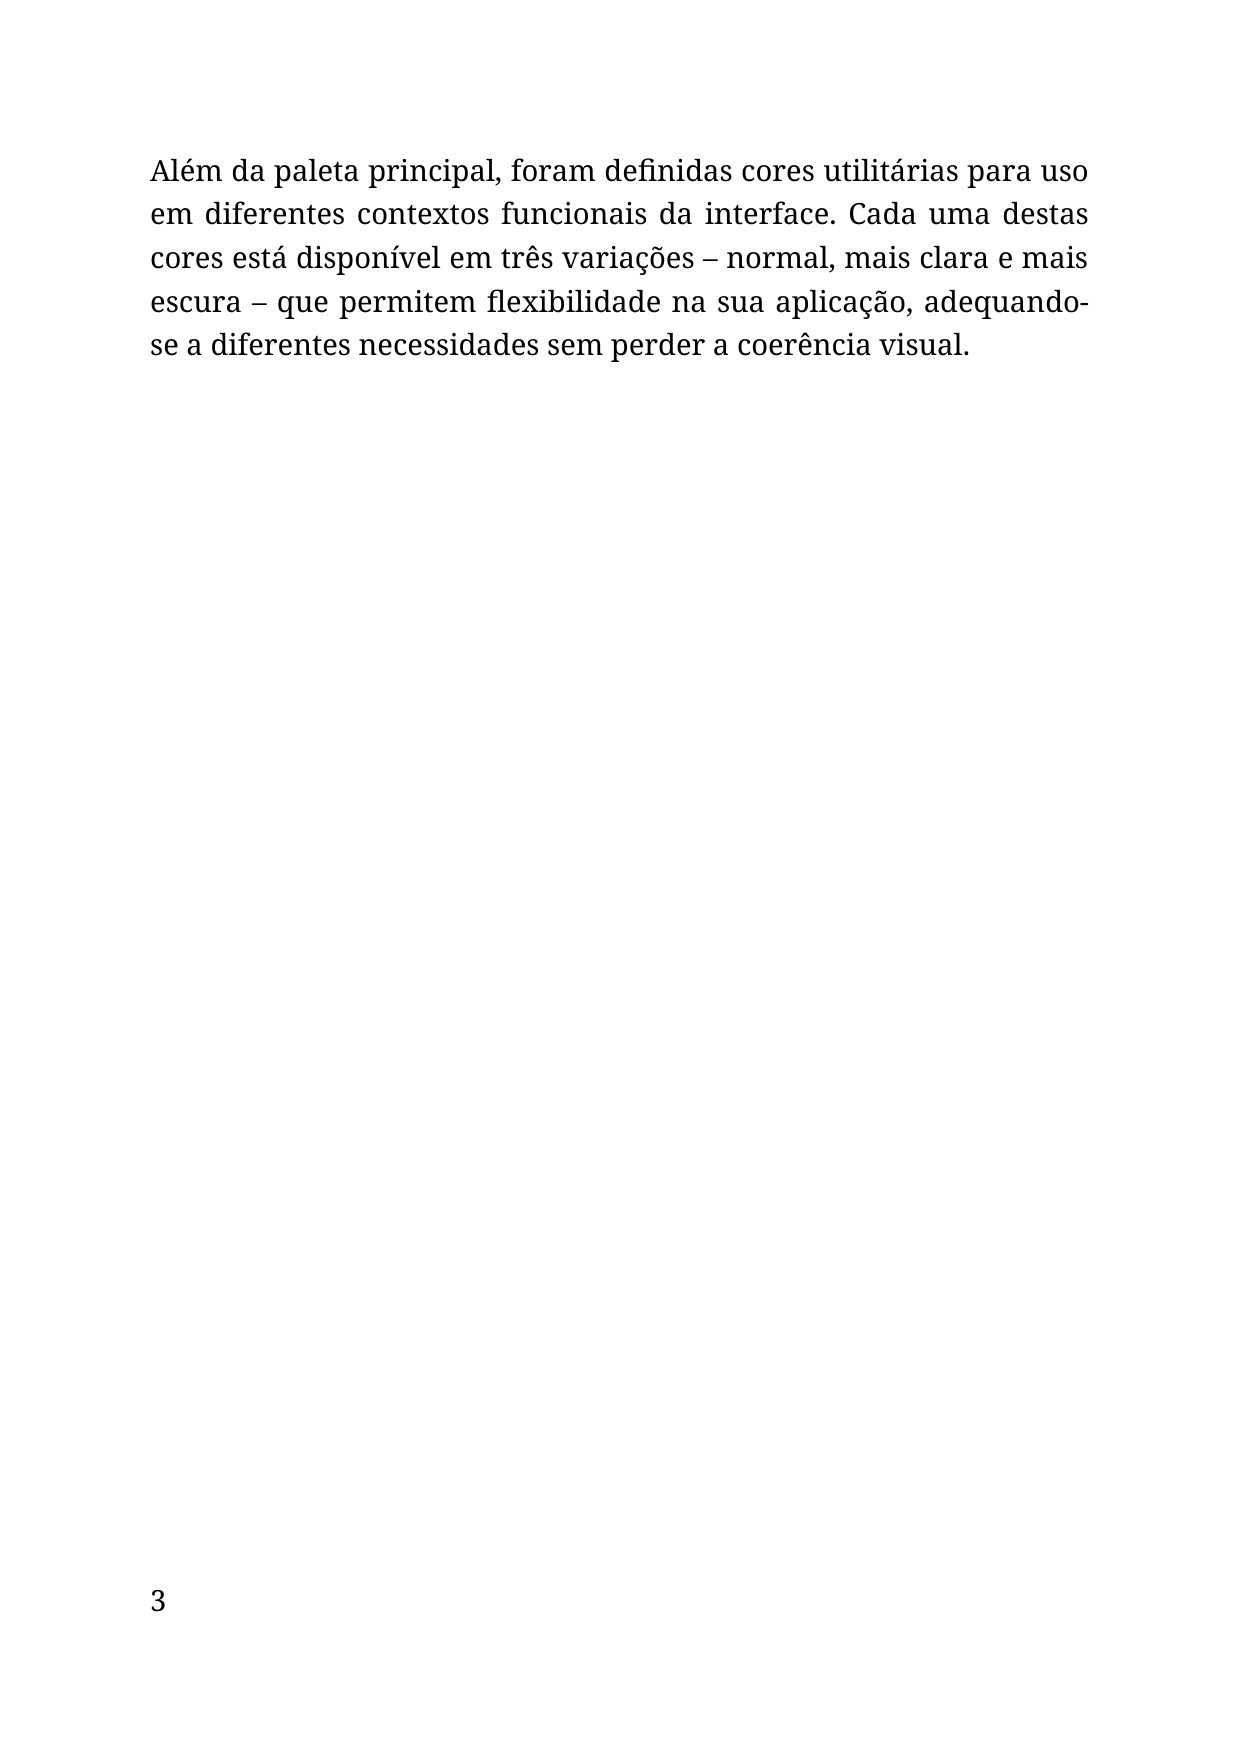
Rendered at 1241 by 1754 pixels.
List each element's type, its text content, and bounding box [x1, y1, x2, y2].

text Além da paleta principal, foram definidas cores utilitárias para uso em diferentes contextos funcionais da interface. Cada uma destas cores está disponível em três variações – normal, mais clara e mais escura – que permitem flexibilidade na sua aplicação, adequando-se a diferentes necessidades sem perder a coerência visual. [150, 150, 1090, 364]
